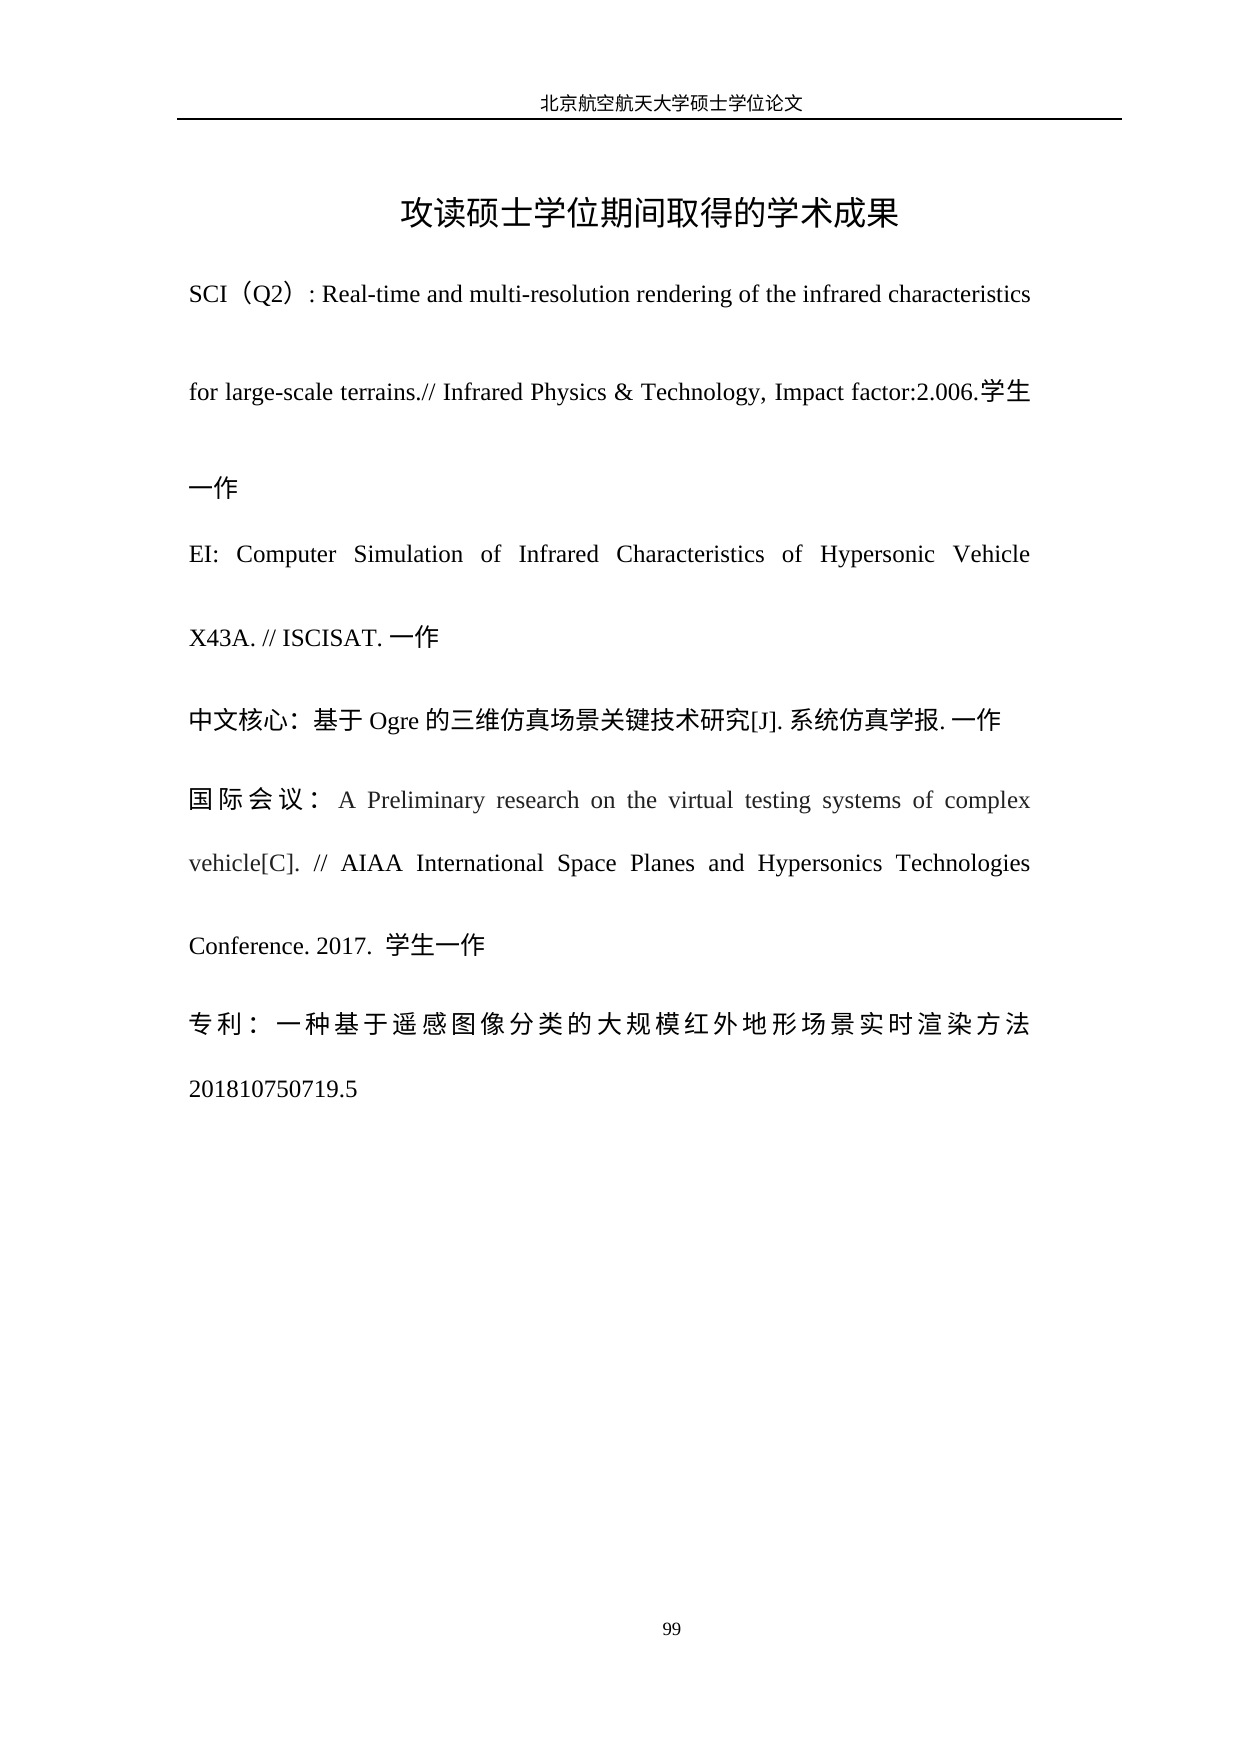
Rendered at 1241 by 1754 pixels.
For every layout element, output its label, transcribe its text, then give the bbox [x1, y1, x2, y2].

subtitle 攻读硕士学位期间取得的学术成果 [177, 178, 1122, 243]
table_cell 专利：一种基于遥感图像分类的大规模红外地形场景实时渲染方法 201810750719.5 [177, 991, 1042, 1118]
table_header SCI（Q2）: Real-time and multi-resolution rendering of the infrared characteristics for large-scale terrains.// Infrared Physics & Technology, Impact factor:2.006.学生一作 EI: Computer Simulation of Infrared Characteristics of Hypersonic Vehicle X43A. // ISCISAT. 一作 中文核心：基于 Ogre 的三维仿真场景关键技术研究[J]. 系统仿真学报. 一作 [177, 260, 1042, 765]
table_cell 国际会议：A Preliminary research on the virtual testing systems of complex vehicle[C]. // AIAA International Space Planes and Hypersonics Technologies Conference. 2017. 学生一作 [177, 765, 1042, 991]
